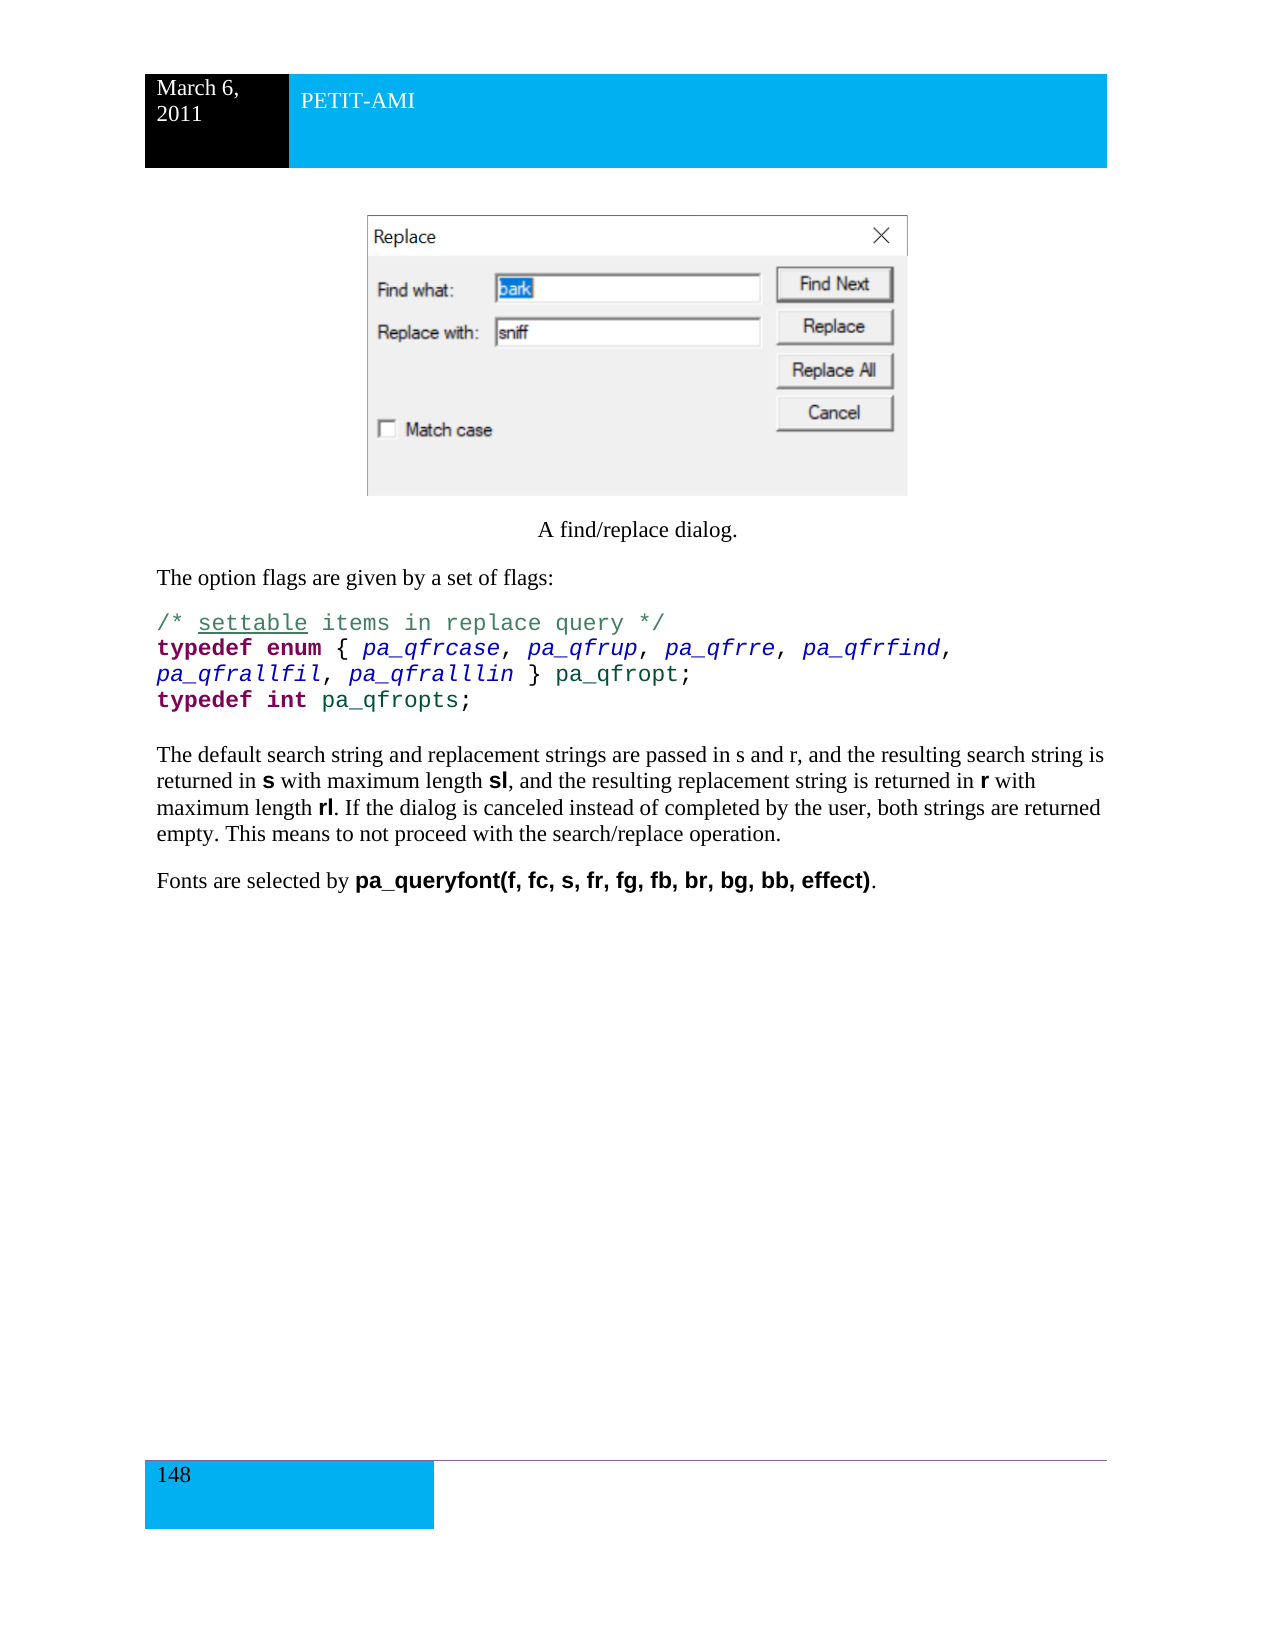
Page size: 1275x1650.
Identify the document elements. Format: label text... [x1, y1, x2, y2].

text typedef enum { pa_qfrcase, pa_qfrup, pa_qfrre, pa_qfrfind, pa_qfrallfil, pa_qfralllin } pa_qfropt; [156, 637, 1118, 689]
text Fonts are selected by pa_queryfont(f, fc, s, fr, fg, fb, br, bg, bb, effect). [156, 867, 1118, 894]
text The default search string and replacement strings are passed in s and r, and the resulting search string is returned in s with maximum length sl, and the resulting replacement string is returned in r with maximum length rl. If the dialog is canceled instead of completed by the user, both strings are returned empty. This means to not proceed with the search/replace operation. [156, 741, 1118, 847]
picture [367, 215, 908, 496]
text The option flags are given by a set of flags: [156, 564, 1118, 590]
text typedef int pa_qfropts; [156, 689, 1118, 714]
text A find/replace dialog. [156, 516, 1118, 543]
text /* settable items in replace query */ [156, 611, 1118, 637]
